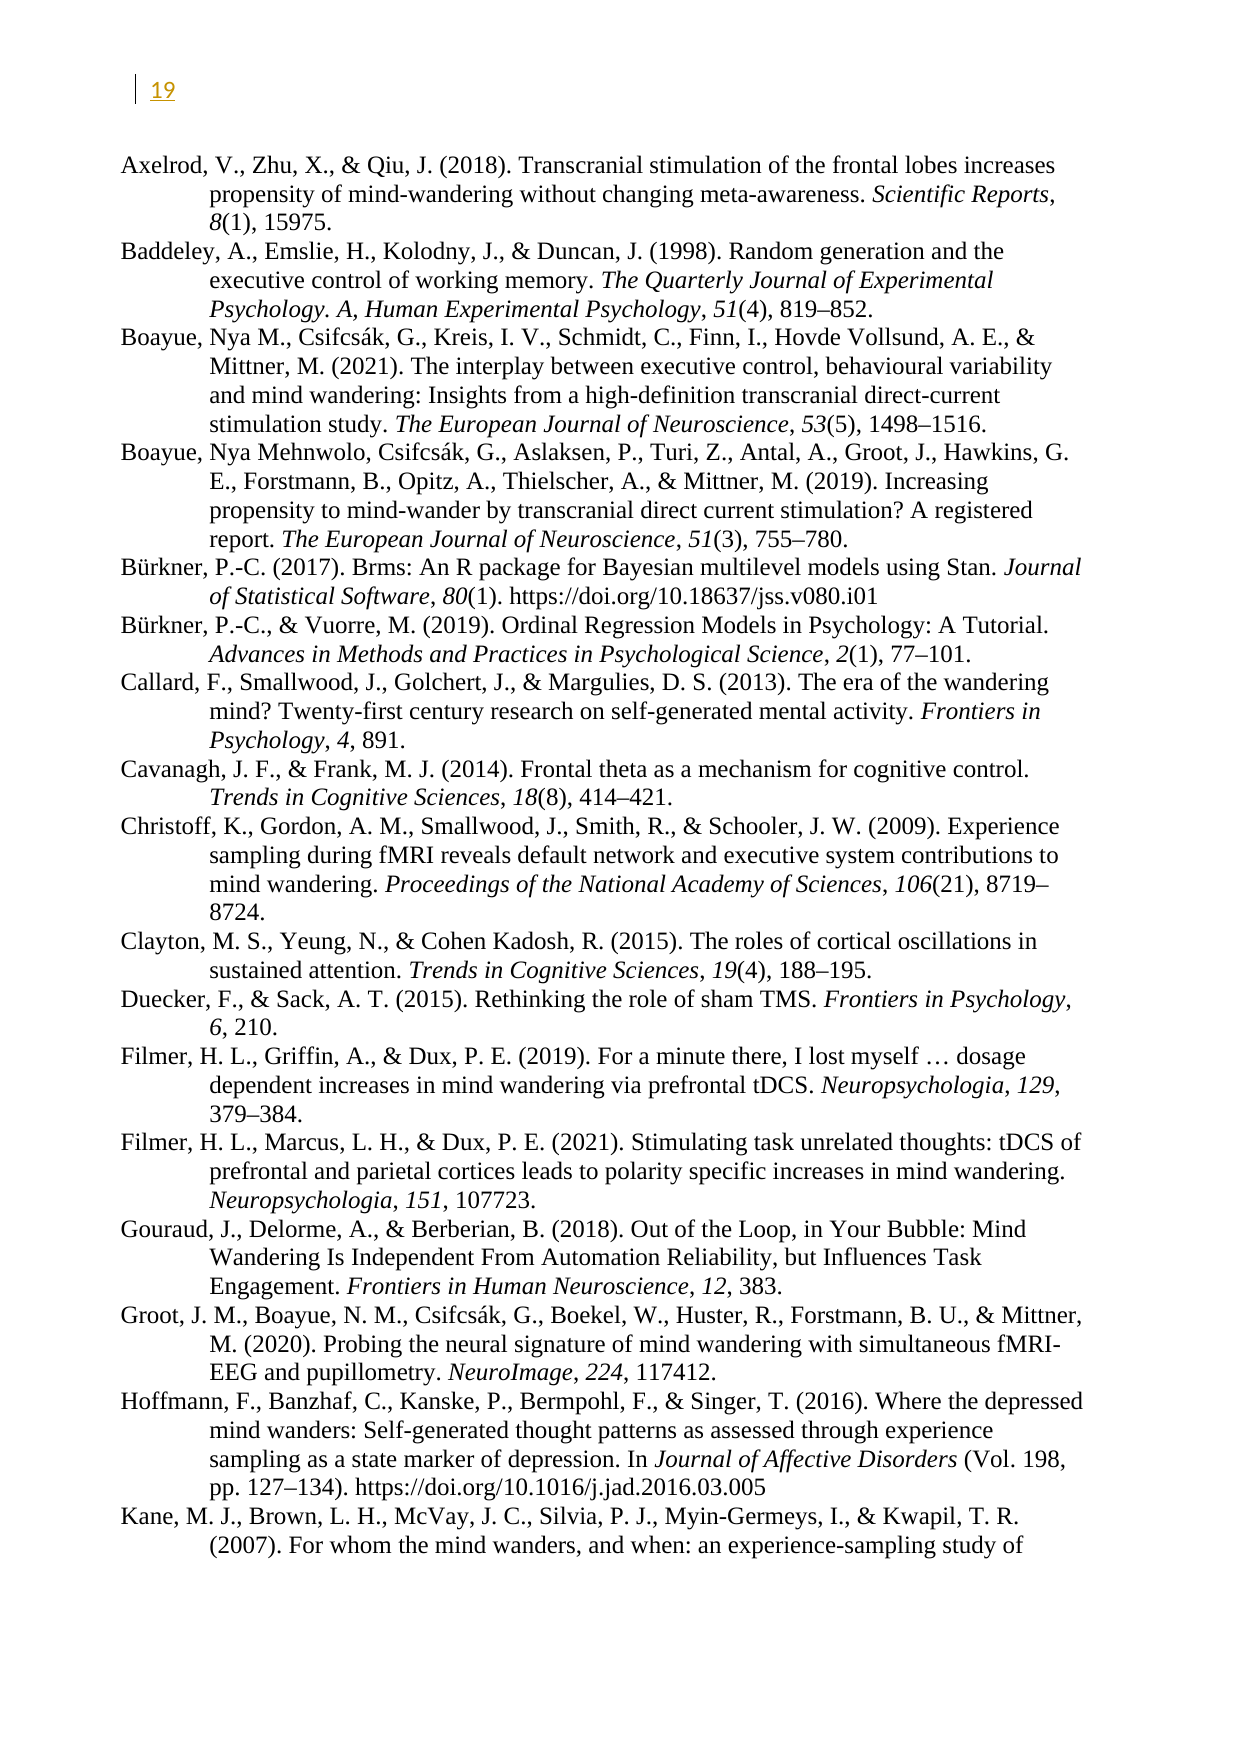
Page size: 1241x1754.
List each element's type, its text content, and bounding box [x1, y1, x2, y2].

list Boayue, Nya M., Csifcsák, G., Kreis, I. V., Schmidt, C., Finn, I., Hovde Vollsund, A. E., & Mittner, M. (2021). The interplay between executive control, behavioural variability and mind wandering: Insights from a high-definition transcranial direct-current stimulation study. The European Journal of Neuroscience, 53(5), 1498–1516. [120, 322, 1090, 437]
list Filmer, H. L., Marcus, L. H., & Dux, P. E. (2021). Stimulating task unrelated thoughts: tDCS of prefrontal and parietal cortices leads to polarity specific increases in mind wandering. Neuropsychologia, 151, 107723. [120, 1127, 1090, 1214]
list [120, 1501, 1090, 1559]
list Cavanagh, J. F., & Frank, M. J. (2014). Frontal theta as a mechanism for cognitive control. Trends in Cognitive Sciences, 18(8), 414–421. [120, 754, 1090, 811]
list Bürkner, P.-C. (2017). Brms: An R package for Bayesian multilevel models using Stan. Journal of Statistical Software, 80(1). https://doi.org/10.18637/jss.v080.i01 [120, 552, 1090, 610]
list Clayton, M. S., Yeung, N., & Cohen Kadosh, R. (2015). The roles of cortical oscillations in sustained attention. Trends in Cognitive Sciences, 19(4), 188–195. [120, 926, 1090, 984]
list Christoff, K., Gordon, A. M., Smallwood, J., Smith, R., & Schooler, J. W. (2009). Experience sampling during fMRI reveals default network and executive system contributions to mind wandering. Proceedings of the National Academy of Sciences, 106(21), 8719–8724. [120, 811, 1090, 926]
list Axelrod, V., Zhu, X., & Qiu, J. (2018). Transcranial stimulation of the frontal lobes increases propensity of mind-wandering without changing meta-awareness. Scientific Reports, 8(1), 15975. [120, 150, 1090, 236]
list Bürkner, P.-C., & Vuorre, M. (2019). Ordinal Regression Models in Psychology: A Tutorial. Advances in Methods and Practices in Psychological Science, 2(1), 77–101. [120, 610, 1090, 667]
list Baddeley, A., Emslie, H., Kolodny, J., & Duncan, J. (1998). Random generation and the executive control of working memory. The Quarterly Journal of Experimental Psychology. A, Human Experimental Psychology, 51(4), 819–852. [120, 236, 1090, 322]
list Gouraud, J., Delorme, A., & Berberian, B. (2018). Out of the Loop, in Your Bubble: Mind Wandering Is Independent From Automation Reliability, but Influences Task Engagement. Frontiers in Human Neuroscience, 12, 383. [120, 1214, 1090, 1300]
list Filmer, H. L., Griffin, A., & Dux, P. E. (2019). For a minute there, I lost myself … dosage dependent increases in mind wandering via prefrontal tDCS. Neuropsychologia, 129, 379–384. [120, 1041, 1090, 1127]
list Callard, F., Smallwood, J., Golchert, J., & Margulies, D. S. (2013). The era of the wandering mind? Twenty-first century research on self-generated mental activity. Frontiers in Psychology, 4, 891. [120, 667, 1090, 754]
list Duecker, F., & Sack, A. T. (2015). Rethinking the role of sham TMS. Frontiers in Psychology, 6, 210. [120, 984, 1090, 1041]
list Hoffmann, F., Banzhaf, C., Kanske, P., Bermpohl, F., & Singer, T. (2016). Where the depressed mind wanders: Self-generated thought patterns as assessed through experience sampling as a state marker of depression. In Journal of Affective Disorders (Vol. 198, pp. 127–134). https://doi.org/10.1016/j.jad.2016.03.005 [120, 1386, 1090, 1501]
list Groot, J. M., Boayue, N. M., Csifcsák, G., Boekel, W., Huster, R., Forstmann, B. U., & Mittner, M. (2020). Probing the neural signature of mind wandering with simultaneous fMRI-EEG and pupillometry. NeuroImage, 224, 117412. [120, 1300, 1090, 1386]
list Boayue, Nya Mehnwolo, Csifcsák, G., Aslaksen, P., Turi, Z., Antal, A., Groot, J., Hawkins, G. E., Forstmann, B., Opitz, A., Thielscher, A., & Mittner, M. (2019). Increasing propensity to mind-wander by transcranial direct current stimulation? A registered report. The European Journal of Neuroscience, 51(3), 755–780. [120, 437, 1090, 552]
